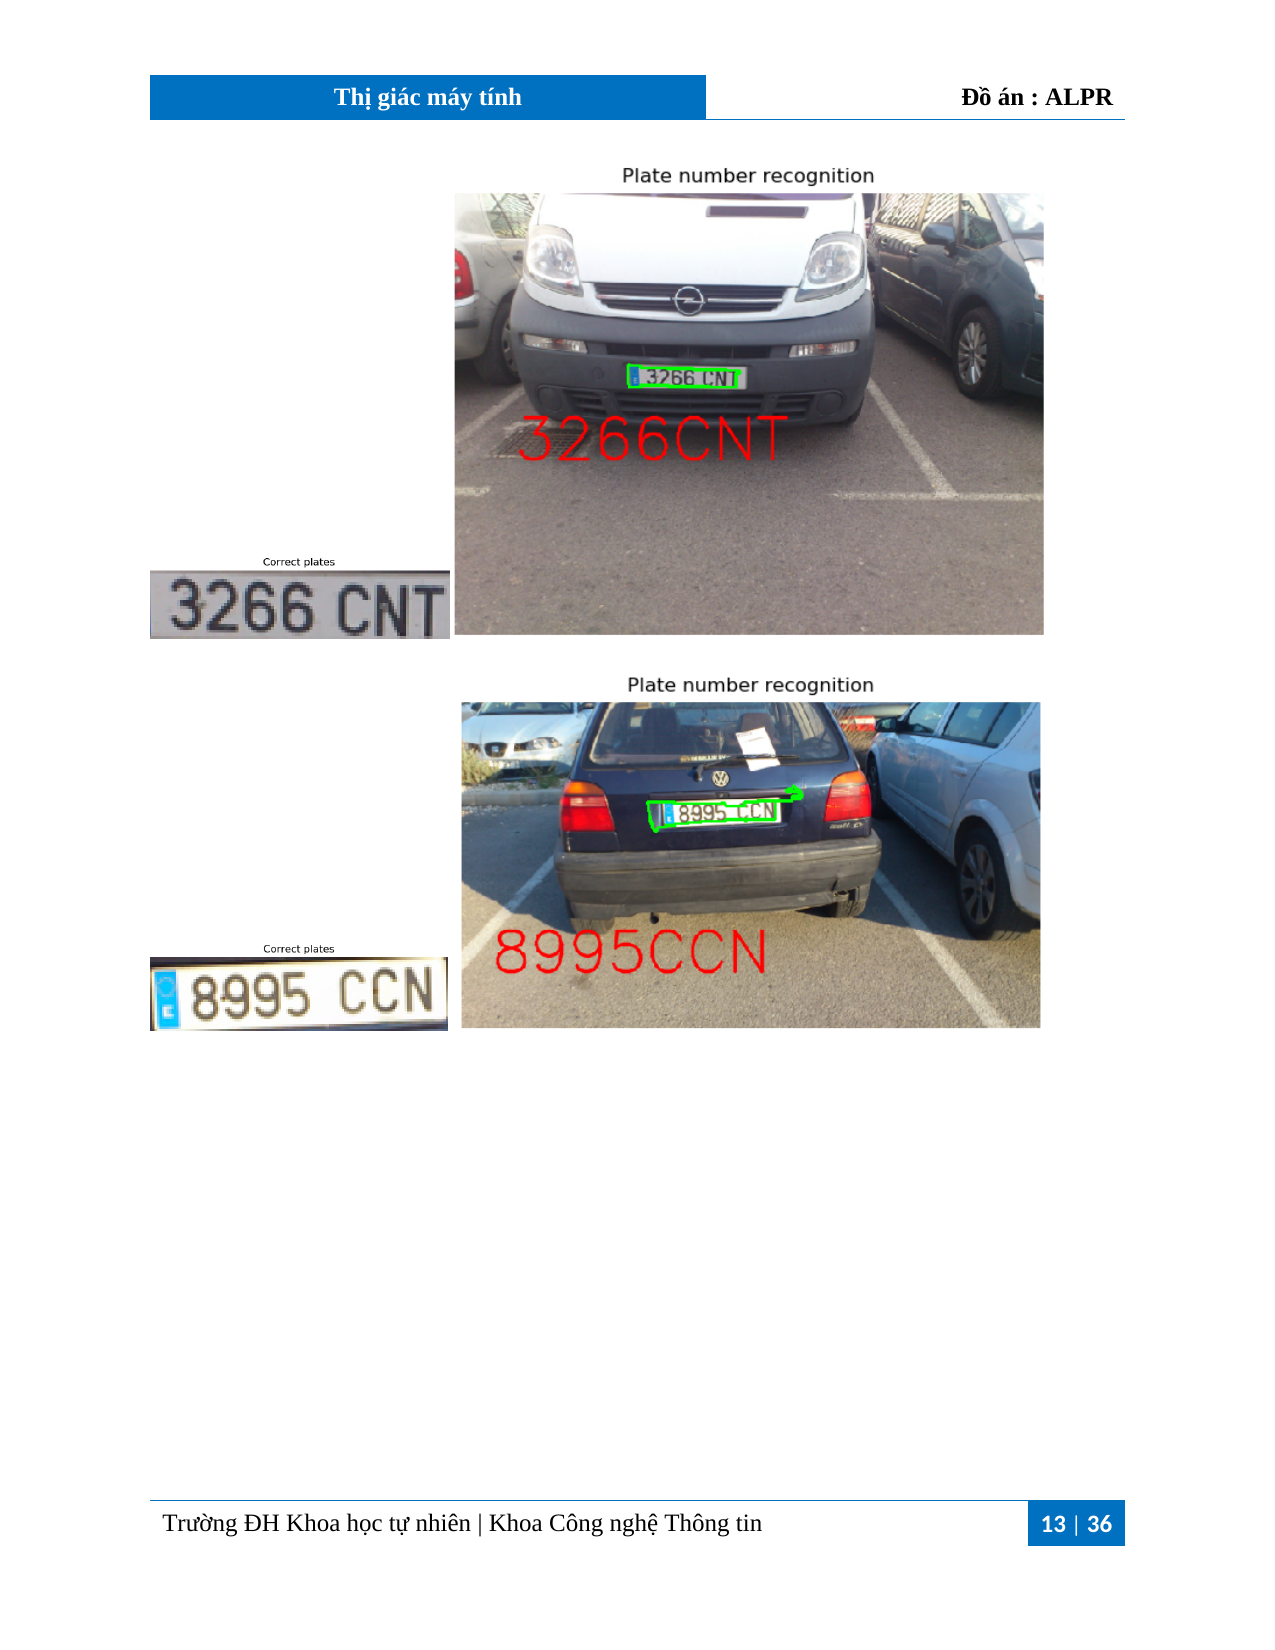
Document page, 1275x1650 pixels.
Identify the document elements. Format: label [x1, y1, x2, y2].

picture [150, 659, 1050, 1034]
picture [150, 150, 1050, 641]
